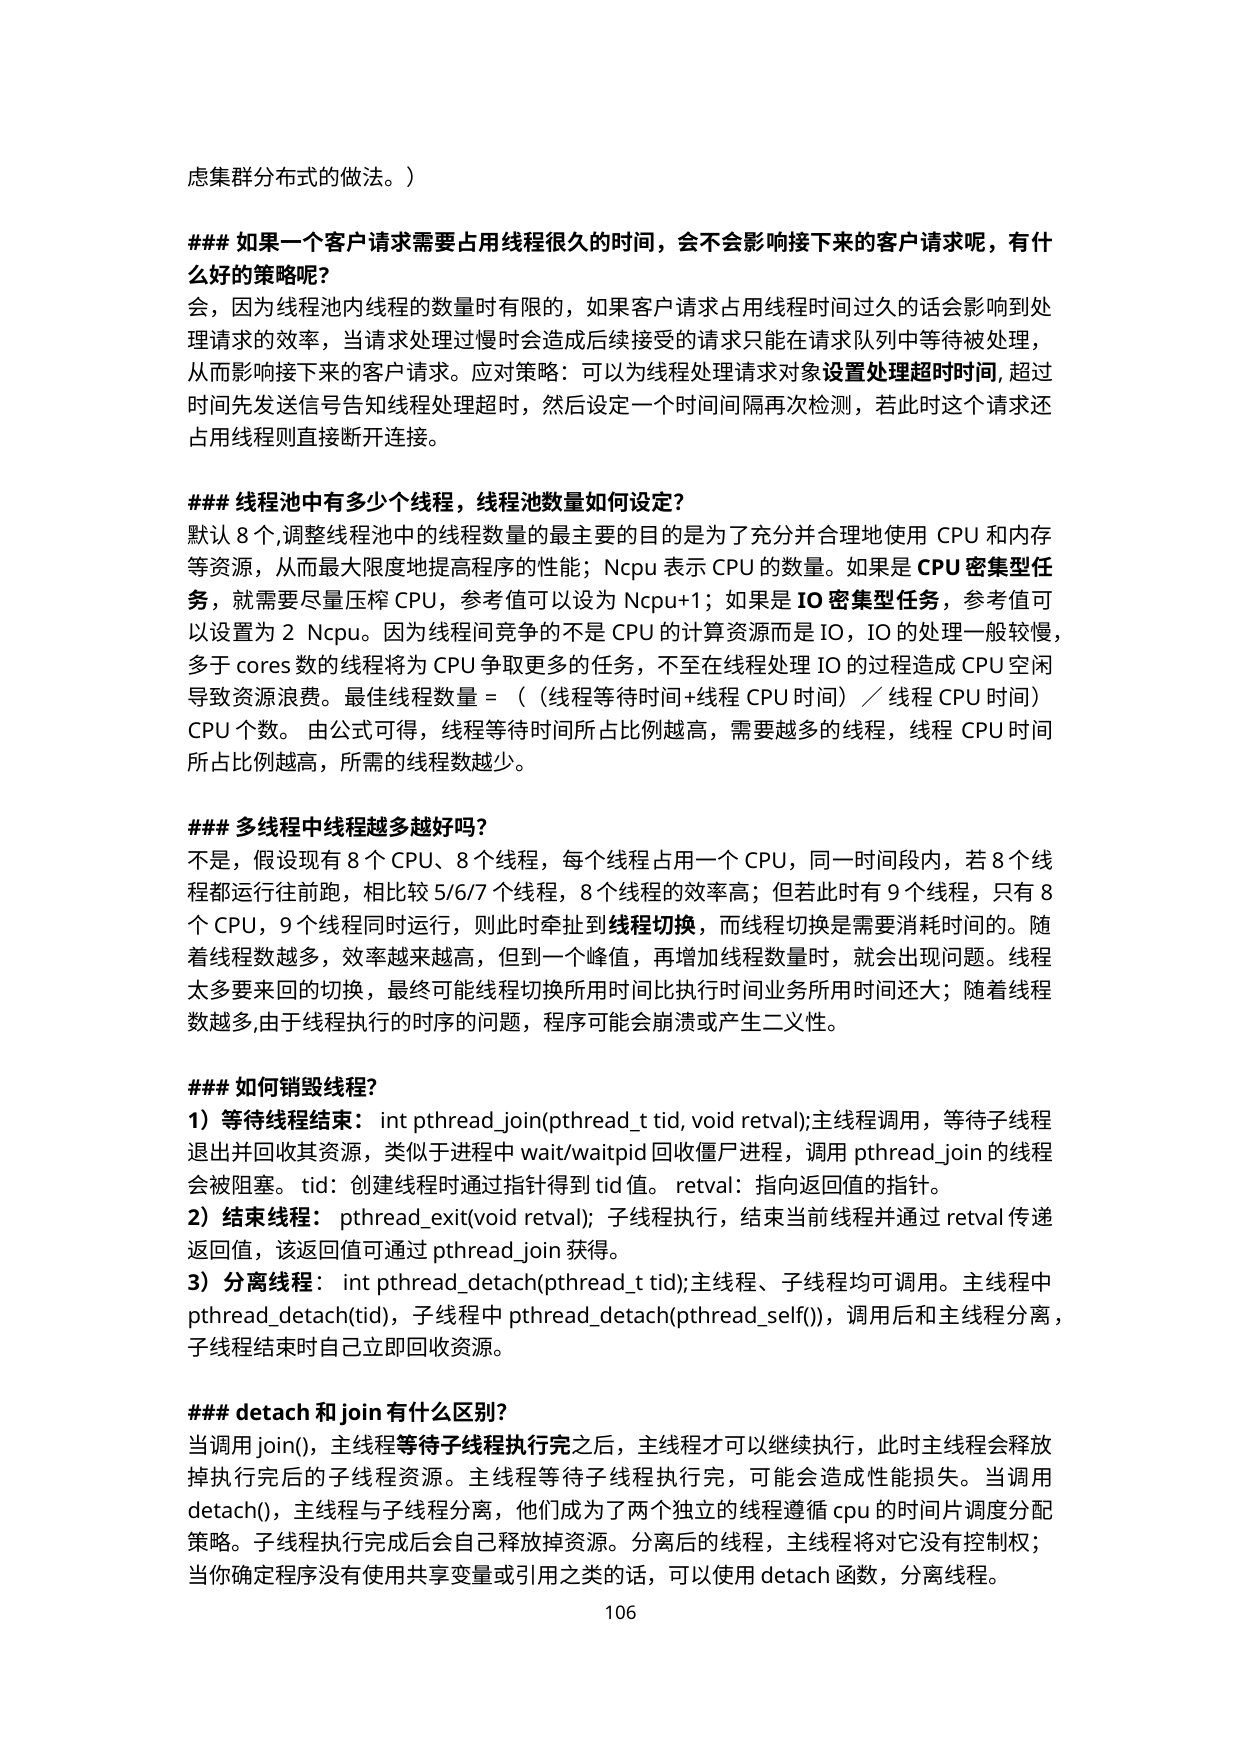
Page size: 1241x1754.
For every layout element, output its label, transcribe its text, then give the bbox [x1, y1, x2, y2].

text 2）结束线程： pthread_exit(void retval); 子线程执行，结束当前线程并通过retval传递返回值，该返回值可通过pthread_join获得。 [187, 1200, 1053, 1265]
text 会，因为线程池内线程的数量时有限的，如果客户请求占用线程时间过久的话会影响到处理请求的效率，当请求处理过慢时会造成后续接受的请求只能在请求队列中等待被处理，从而影响接下来的客户请求。应对策略：可以为线程处理请求对象设置处理超时时间, 超过时间先发送信号告知线程处理超时，然后设定一个时间间隔再次检测，若此时这个请求还占用线程则直接断开连接。 [187, 290, 1053, 452]
text 默认8个,调整线程池中的线程数量的最主要的目的是为了充分并合理地使用 CPU 和内存等资源，从而最大限度地提高程序的性能；Ncpu 表示 CPU的数量。如果是CPU密集型任务，就需要尽量压榨CPU，参考值可以设为 Ncpu+1；如果是IO密集型任务，参考值可以设置为 2 Ncpu。因为线程间竞争的不是CPU的计算资源而是IO，IO的处理一般较慢，多于cores数的线程将为CPU争取更多的任务，不至在线程处理IO的过程造成CPU空闲导致资源浪费。最佳线程数量 = （（线程等待时间+线程CPU时间）／ 线程CPU时间） CPU个数。 由公式可得，线程等待时间所占比例越高，需要越多的线程，线程CPU时间所占比例越高，所需的线程数越少。 [187, 517, 1053, 777]
text 不是，假设现有8个CPU、8个线程，每个线程占用一个CPU，同一时间段内，若8个线程都运行往前跑，相比较5/6/7个线程，8个线程的效率高；但若此时有9个线程，只有8个CPU，9个线程同时运行，则此时牵扯到线程切换，而线程切换是需要消耗时间的。随着线程数越多，效率越来越高，但到一个峰值，再增加线程数量时，就会出现问题。线程太多要来回的切换，最终可能线程切换所用时间比执行时间业务所用时间还大；随着线程数越多,由于线程执行的时序的问题，程序可能会崩溃或产生二义性。 [187, 842, 1053, 1037]
text ### detach和join有什么区别？ [187, 1395, 1053, 1427]
text ### 如果一个客户请求需要占用线程很久的时间，会不会影响接下来的客户请求呢，有什么好的策略呢? [187, 225, 1053, 290]
text 当调用join()，主线程等待子线程执行完之后，主线程才可以继续执行，此时主线程会释放掉执行完后的子线程资源。主线程等待子线程执行完，可能会造成性能损失。当调用detach()，主线程与子线程分离，他们成为了两个独立的线程遵循cpu的时间片调度分配策略。子线程执行完成后会自己释放掉资源。分离后的线程，主线程将对它没有控制权；当你确定程序没有使用共享变量或引用之类的话，可以使用detach函数，分离线程。 [187, 1427, 1053, 1590]
text ### 线程池中有多少个线程，线程池数量如何设定？ [187, 485, 1053, 517]
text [187, 160, 1053, 192]
text 3）分离线程： int pthread_detach(pthread_t tid);主线程、子线程均可调用。主线程中pthread_detach(tid)，子线程中pthread_detach(pthread_self())，调用后和主线程分离，子线程结束时自己立即回收资源。 [187, 1265, 1053, 1362]
text 1）等待线程结束： int pthread_join(pthread_t tid, void retval);主线程调用，等待子线程退出并回收其资源，类似于进程中wait/waitpid回收僵尸进程，调用pthread_join的线程会被阻塞。 tid：创建线程时通过指针得到tid值。 retval：指向返回值的指针。 [187, 1102, 1053, 1200]
text ### 多线程中线程越多越好吗？ [187, 810, 1053, 842]
text ### 如何销毁线程？ [187, 1070, 1053, 1102]
